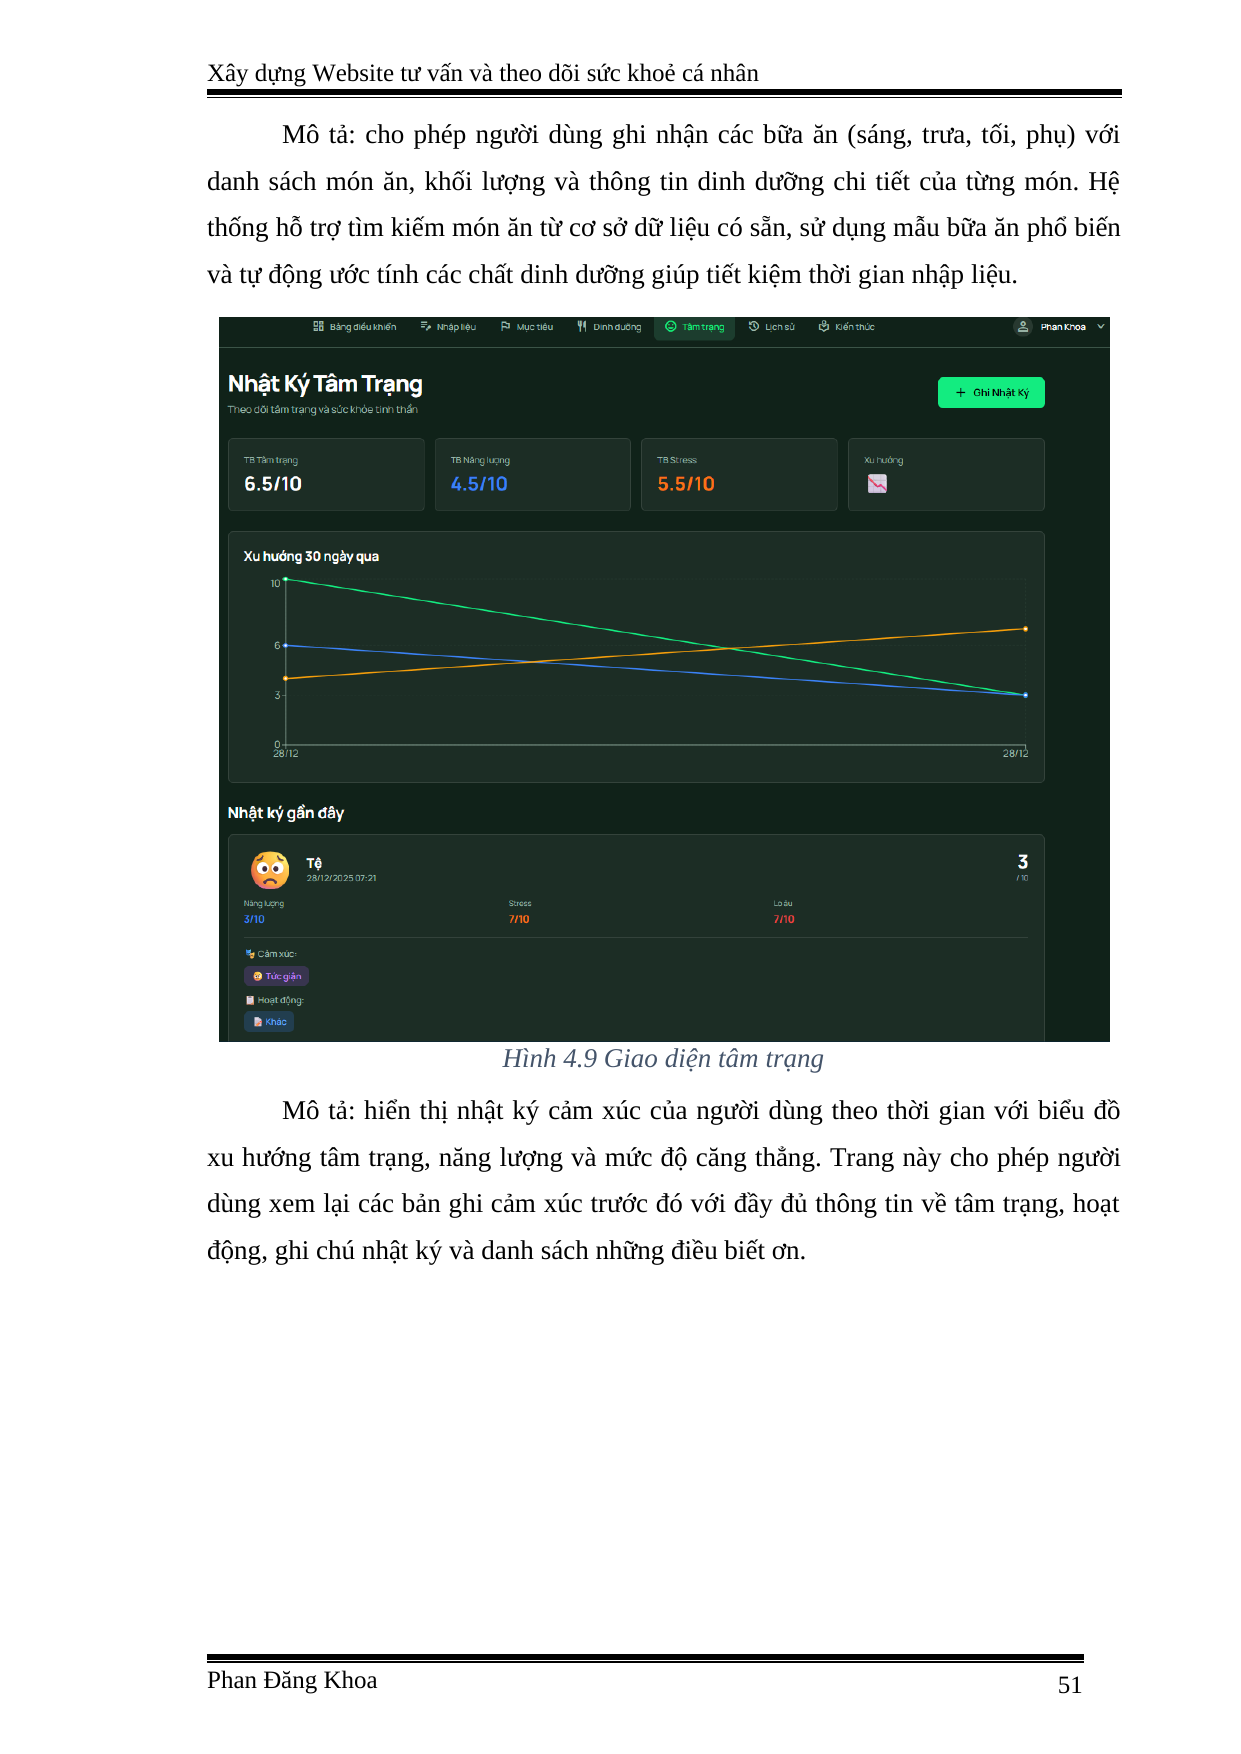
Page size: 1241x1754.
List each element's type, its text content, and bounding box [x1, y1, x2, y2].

text Mô tả: cho phép người dùng ghi nhận các bữa ăn (sáng, trưa, tối, phụ) với danh sách món ăn, khối lượng và thông tin dinh dưỡng chi tiết của từng món. Hệ thống hỗ trợ tìm kiếm món ăn từ cơ sở dữ liệu có sẵn, sử dụng mẫu bữa ăn phổ biến và tự động ước tính các chất dinh dưỡng giúp tiết kiệm thời gian nhập liệu. [207, 118, 1122, 289]
text Hình 4.9 Giao diện tâm trạng [207, 1042, 1122, 1073]
text Mô tả: hiển thị nhật ký cảm xúc của người dùng theo thời gian với biểu đồ xu hướng tâm trạng, năng lượng và mức độ căng thẳng. Trang này cho phép người dùng xem lại các bản ghi cảm xúc trước đó với đầy đủ thông tin về tâm trạng, hoạt động, ghi chú nhật ký và danh sách những điều biết ơn. [207, 1094, 1122, 1265]
picture [219, 317, 1110, 1042]
